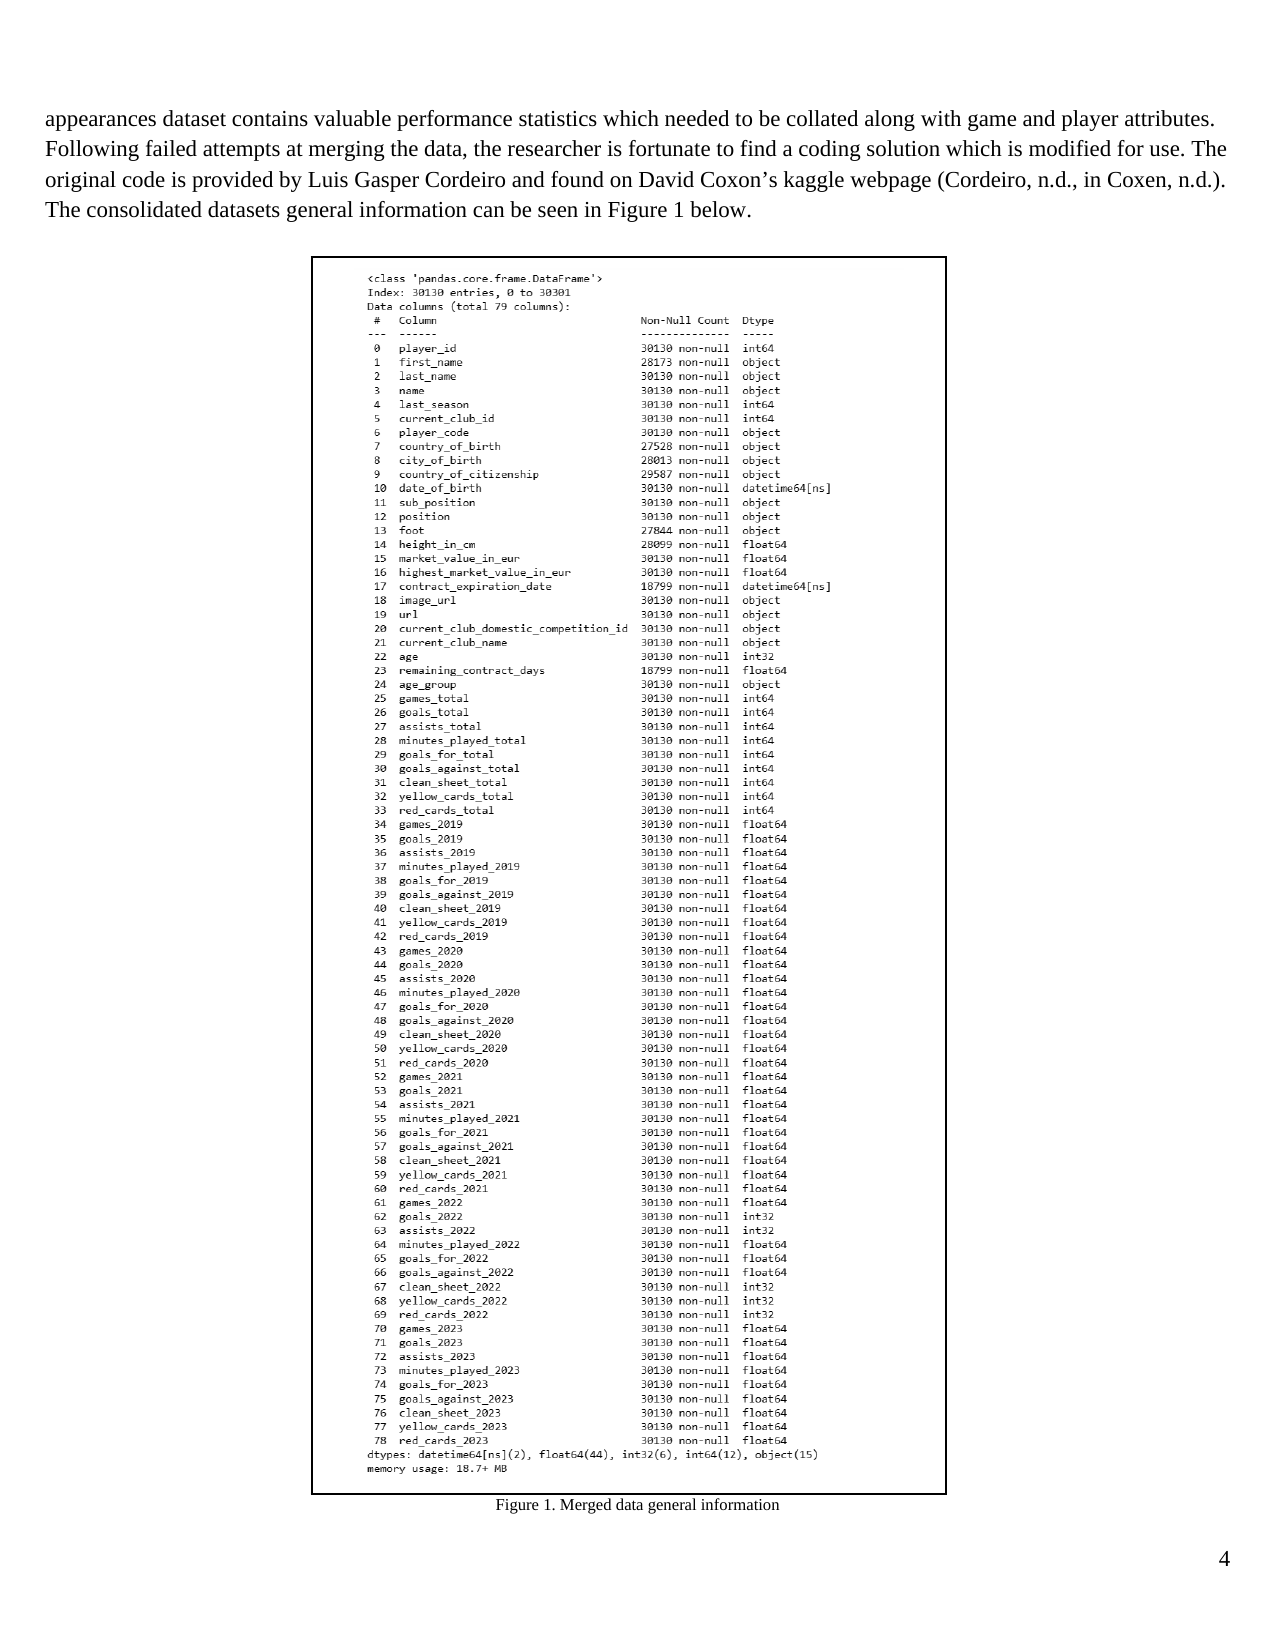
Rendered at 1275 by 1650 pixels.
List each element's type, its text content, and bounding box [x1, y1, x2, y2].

text Figure 1. Merged data general information [45, 1495, 1230, 1514]
picture [353, 268, 905, 1479]
table_header [313, 258, 945, 1493]
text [45, 105, 1230, 222]
